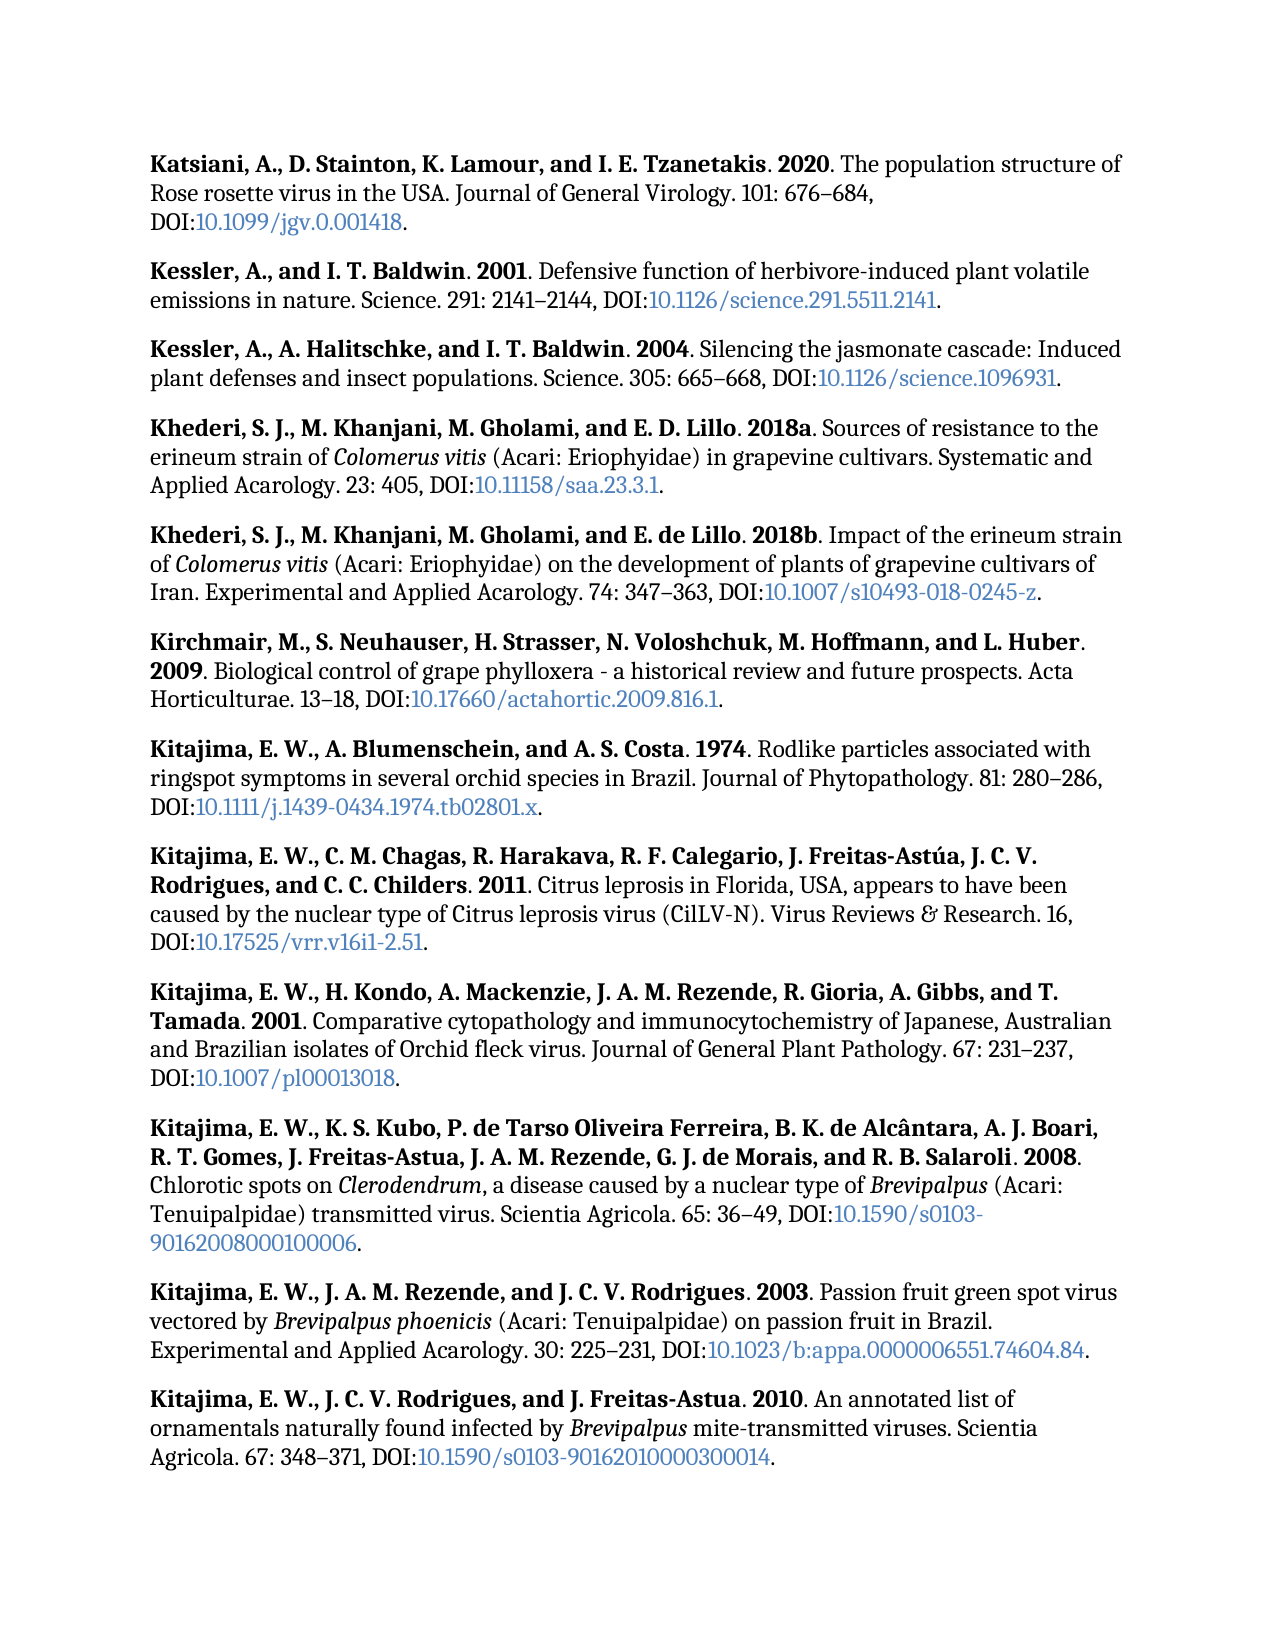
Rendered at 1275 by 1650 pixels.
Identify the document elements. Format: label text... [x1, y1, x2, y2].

text Kitajima, E. W., C. M. Chagas, R. Harakava, R. F. Calegario, J. Freitas-Astúa, J. C. V. Rodrigues, and C. C. Childers. 2011. Citrus leprosis in Florida, USA, appears to have been caused by the nuclear type of Citrus leprosis virus (CilLV-N). Virus Reviews & Research. 16, DOI:10.17525/vrr.v16i1-2.51. [150, 842, 1125, 957]
text Kessler, A., and I. T. Baldwin. 2001. Defensive function of herbivore-induced plant volatile emissions in nature. Science. 291: 2141–2144, DOI:10.1126/science.291.5511.2141. [150, 257, 1125, 314]
text Kitajima, E. W., K. S. Kubo, P. de Tarso Oliveira Ferreira, B. K. de Alcântara, A. J. Boari, R. T. Gomes, J. Freitas-Astua, J. A. M. Rezende, G. J. de Morais, and R. B. Salaroli. 2008. Chlorotic spots on Clerodendrum, a disease caused by a nuclear type of Brevipalpus (Acari: Tenuipalpidae) transmitted virus. Scientia Agricola. 65: 36–49, DOI:10.1590/s0103-90162008000100006. [150, 1114, 1125, 1257]
text Kitajima, E. W., J. A. M. Rezende, and J. C. V. Rodrigues. 2003. Passion fruit green spot virus vectored by Brevipalpus phoenicis (Acari: Tenuipalpidae) on passion fruit in Brazil. Experimental and Applied Acarology. 30: 225–231, DOI:10.1023/b:appa.0000006551.74604.84. [150, 1278, 1125, 1364]
text Katsiani, A., D. Stainton, K. Lamour, and I. E. Tzanetakis. 2020. The population structure of Rose rosette virus in the USA. Journal of General Virology. 101: 676–684, DOI:10.1099/jgv.0.001418. [150, 150, 1125, 236]
text Kitajima, E. W., J. C. V. Rodrigues, and J. Freitas-Astua. 2010. An annotated list of ornamentals naturally found infected by Brevipalpus mite-transmitted viruses. Scientia Agricola. 67: 348–371, DOI:10.1590/s0103-90162010000300014. [150, 1385, 1125, 1472]
text Khederi, S. J., M. Khanjani, M. Gholami, and E. de Lillo. 2018b. Impact of the erineum strain of Colomerus vitis (Acari: Eriophyidae) on the development of plants of grapevine cultivars of Iran. Experimental and Applied Acarology. 74: 347–363, DOI:10.1007/s10493-018-0245-z. [150, 521, 1125, 607]
text Kirchmair, M., S. Neuhauser, H. Strasser, N. Voloshchuk, M. Hoffmann, and L. Huber. 2009. Biological control of grape phylloxera - a historical review and future prospects. Acta Horticulturae. 13–18, DOI:10.17660/actahortic.2009.816.1. [150, 628, 1125, 714]
text Kitajima, E. W., A. Blumenschein, and A. S. Costa. 1974. Rodlike particles associated with ringspot symptoms in several orchid species in Brazil. Journal of Phytopathology. 81: 280–286, DOI:10.1111/j.1439-0434.1974.tb02801.x. [150, 735, 1125, 821]
text Kitajima, E. W., H. Kondo, A. Mackenzie, J. A. M. Rezende, R. Gioria, A. Gibbs, and T. Tamada. 2001. Comparative cytopathology and immunocytochemistry of Japanese, Australian and Brazilian isolates of Orchid fleck virus. Journal of General Plant Pathology. 67: 231–237, DOI:10.1007/pl00013018. [150, 978, 1125, 1093]
text Kessler, A., A. Halitschke, and I. T. Baldwin. 2004. Silencing the jasmonate cascade: Induced plant defenses and insect populations. Science. 305: 665–668, DOI:10.1126/science.1096931. [150, 335, 1125, 393]
text Khederi, S. J., M. Khanjani, M. Gholami, and E. D. Lillo. 2018a. Sources of resistance to the erineum strain of Colomerus vitis (Acari: Eriophyidae) in grapevine cultivars. Systematic and Applied Acarology. 23: 405, DOI:10.11158/saa.23.3.1. [150, 414, 1125, 500]
